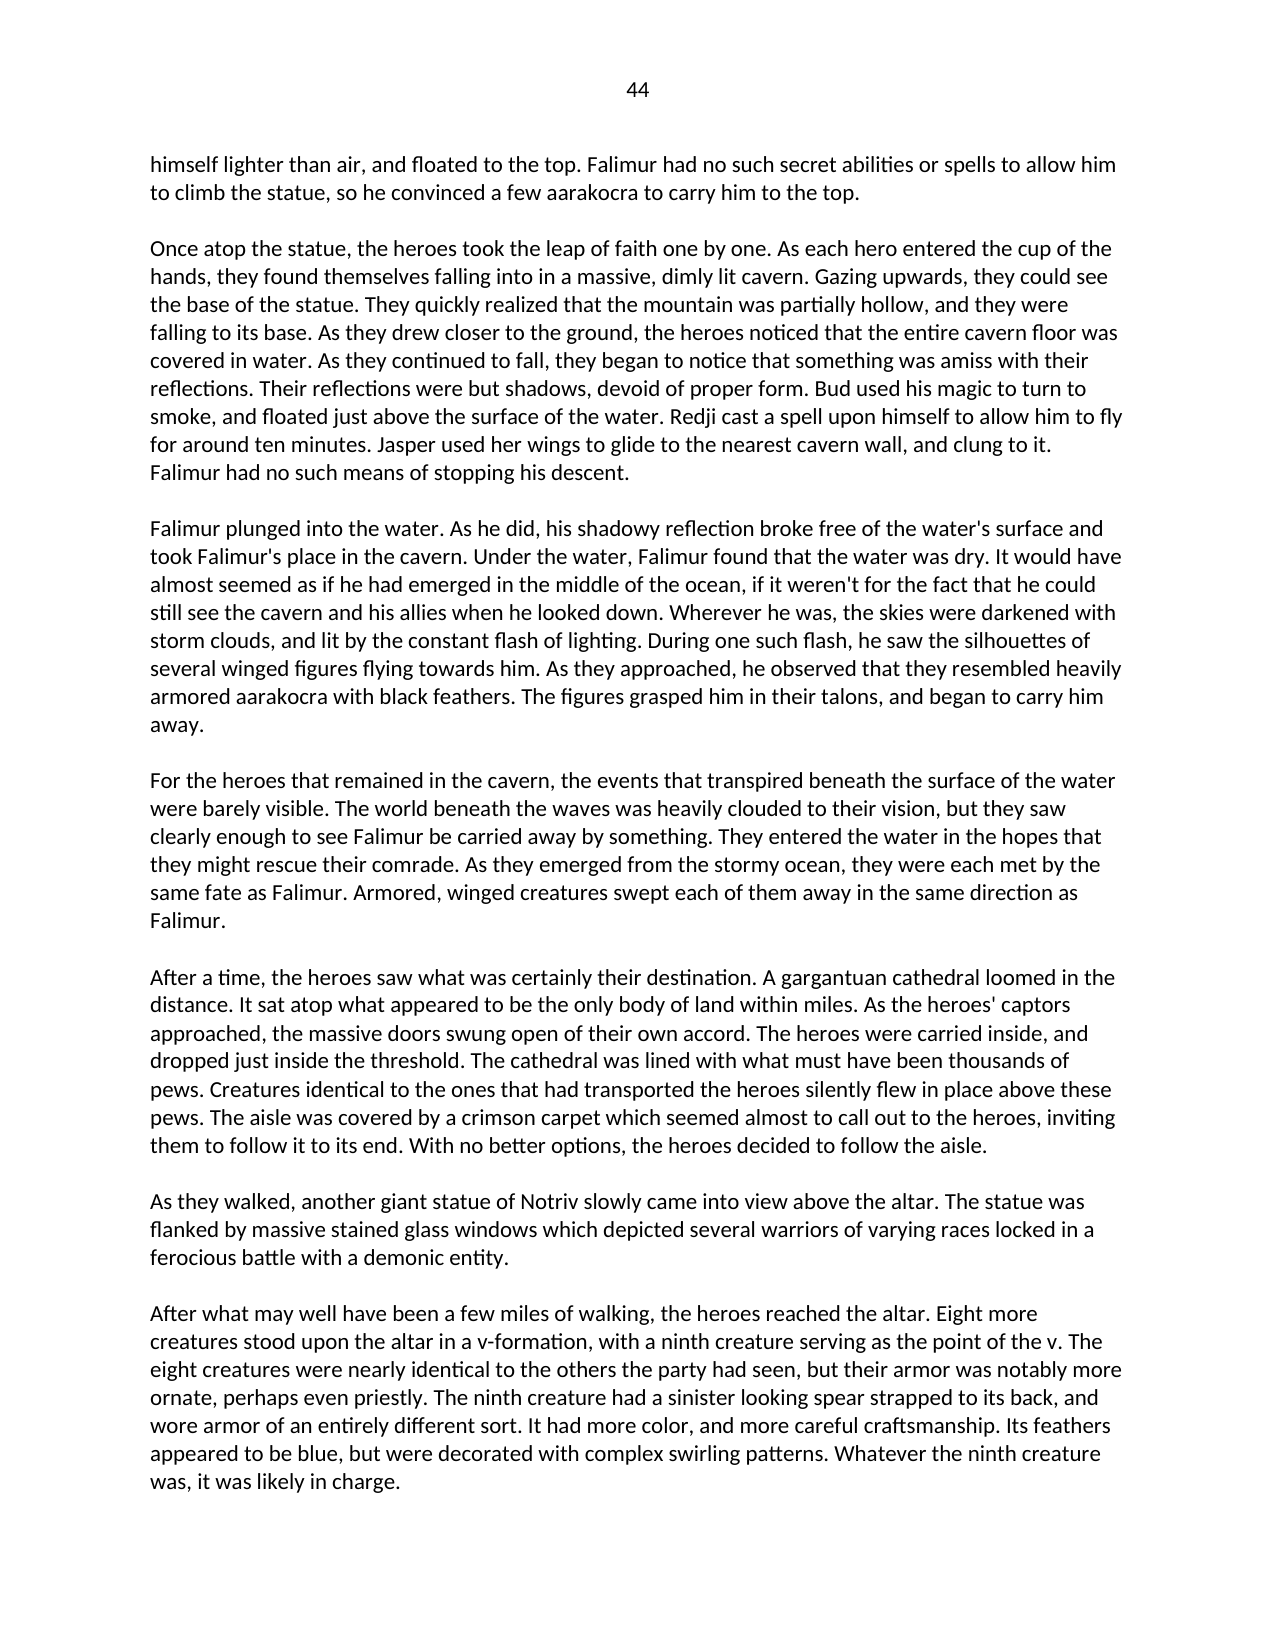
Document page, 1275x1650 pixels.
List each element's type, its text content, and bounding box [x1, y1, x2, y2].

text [150, 150, 1125, 206]
text After what may well have been a few miles of walking, the heroes reached the altar. Eight more creatures stood upon the altar in a v-formation, with a ninth creature serving as the point of the v. The eight creatures were nearly identical to the others the party had seen, but their armor was notably more ornate, perhaps even priestly. The ninth creature had a sinister looking spear strapped to its back, and wore armor of an entirely different sort. It had more color, and more careful craftsmanship. Its feathers appeared to be blue, but were decorated with complex swirling patterns. Whatever the ninth creature was, it was likely in charge. [150, 1299, 1125, 1495]
text For the heroes that remained in the cavern, the events that transpired beneath the surface of the water were barely visible. The world beneath the waves was heavily clouded to their vision, but they saw clearly enough to see Falimur be carried away by something. They entered the water in the hopes that they might rescue their comrade. As they emerged from the stormy ocean, they were each met by the same fate as Falimur. Armored, winged creatures swept each of them away in the same direction as Falimur. [150, 766, 1125, 934]
text After a time, the heroes saw what was certainly their destination. A gargantuan cathedral loomed in the distance. It sat atop what appeared to be the only body of land within miles. As the heroes' captors approached, the massive doors swung open of their own accord. The heroes were carried inside, and dropped just inside the threshold. The cathedral was lined with what must have been thousands of pews. Creatures identical to the ones that had transported the heroes silently flew in place above these pews. The aisle was covered by a crimson carpet which seemed almost to call out to the heroes, inviting them to follow it to its end. With no better options, the heroes decided to follow the aisle. [150, 963, 1125, 1159]
text Falimur plunged into the water. As he did, his shadowy reflection broke free of the water's surface and took Falimur's place in the cavern. Under the water, Falimur found that the water was dry. It would have almost seemed as if he had emerged in the middle of the ocean, if it weren't for the fact that he could still see the cavern and his allies when he looked down. Wherever he was, the skies were darkened with storm clouds, and lit by the constant flash of lighting. During one such flash, he saw the silhouettes of several winged figures flying towards him. As they approached, he observed that they resembled heavily armored aarakocra with black feathers. The figures grasped him in their talons, and began to carry him away. [150, 514, 1125, 738]
text As they walked, another giant statue of Notriv slowly came into view above the altar. The statue was flanked by massive stained glass windows which depicted several warriors of varying races locked in a ferocious battle with a demonic entity. [150, 1187, 1125, 1271]
text Once atop the statue, the heroes took the leap of faith one by one. As each hero entered the cup of the hands, they found themselves falling into in a massive, dimly lit cavern. Gazing upwards, they could see the base of the statue. They quickly realized that the mountain was partially hollow, and they were falling to its base. As they drew closer to the ground, the heroes noticed that the entire cavern floor was covered in water. As they continued to fall, they began to notice that something was amiss with their reflections. Their reflections were but shadows, devoid of proper form. Bud used his magic to turn to smoke, and floated just above the surface of the water. Redji cast a spell upon himself to allow him to fly for around ten minutes. Jasper used her wings to glide to the nearest cavern wall, and clung to it. Falimur had no such means of stopping his descent. [150, 234, 1125, 486]
